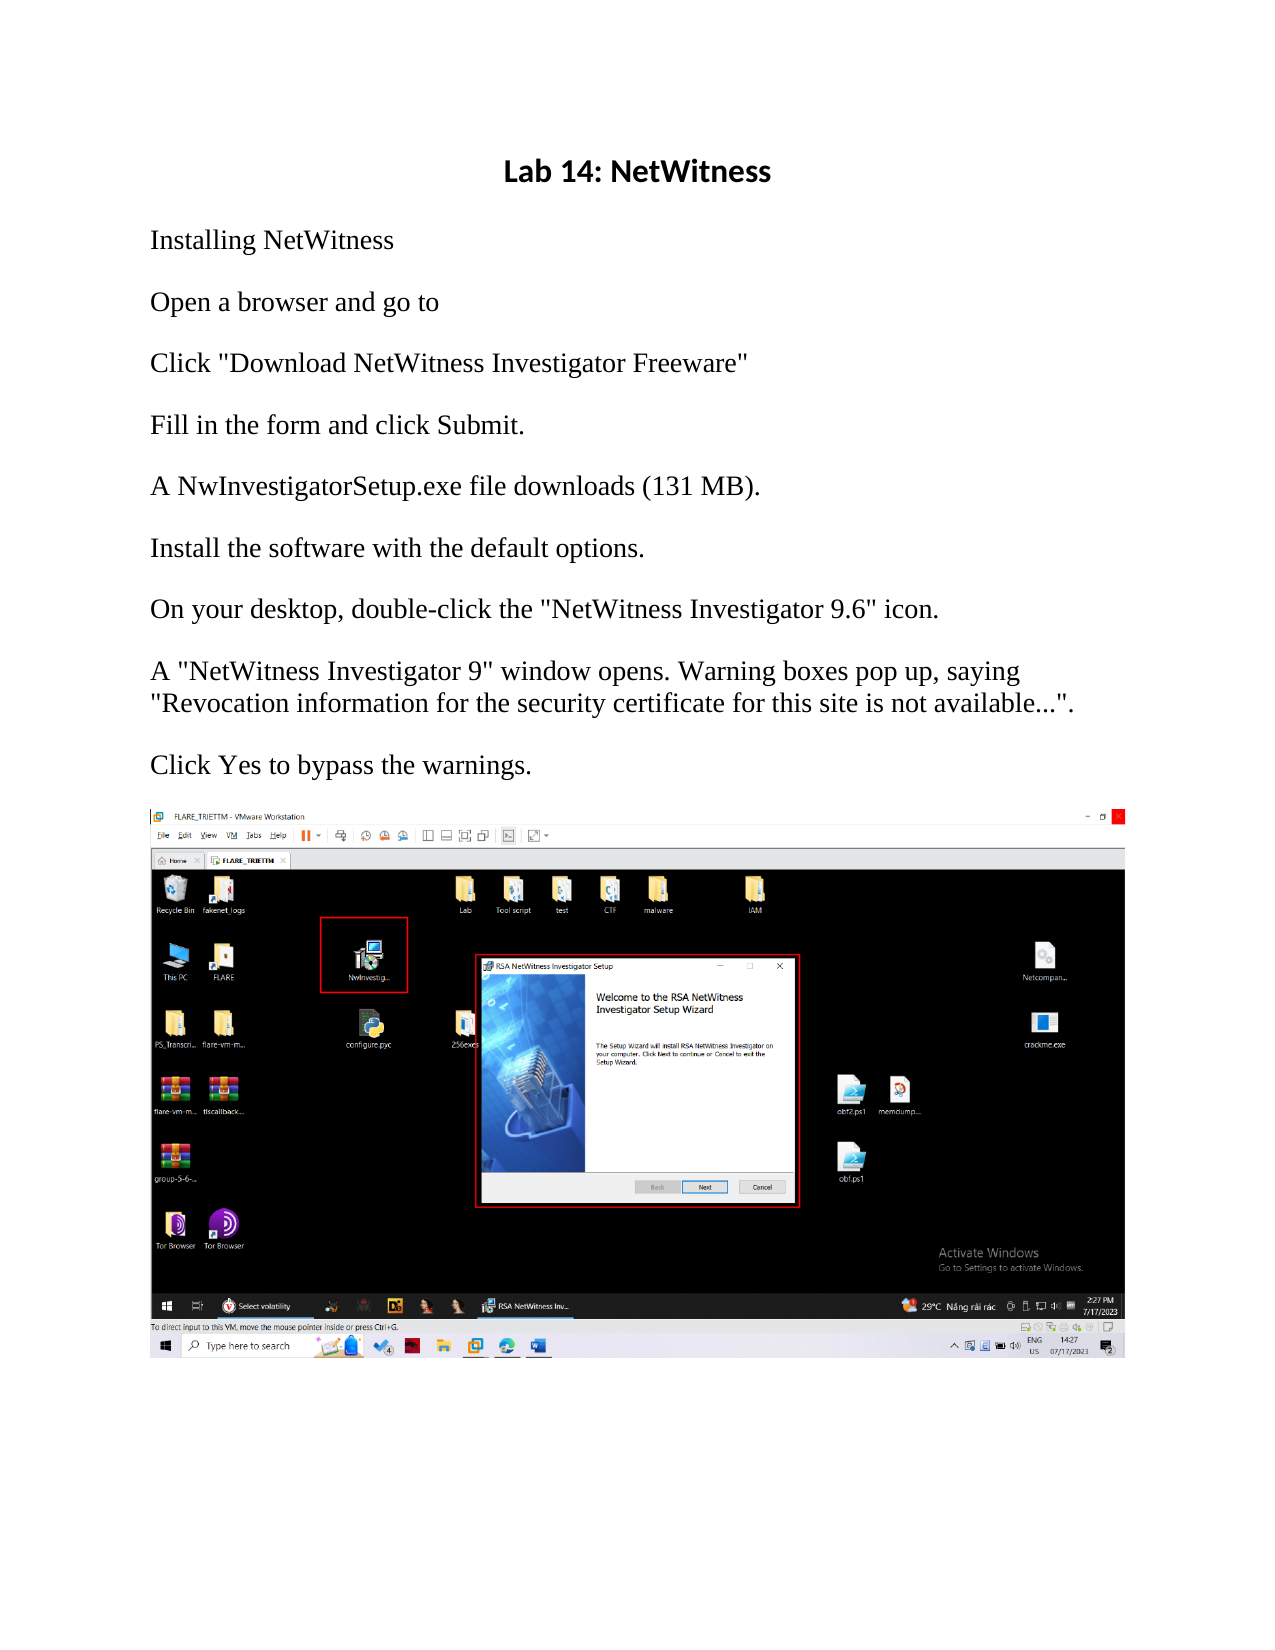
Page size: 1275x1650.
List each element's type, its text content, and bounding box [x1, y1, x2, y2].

text Click Yes to bypass the warnings. [150, 748, 1125, 780]
text A "NetWitness Investigator 9" window opens. Warning boxes pop up, saying "Revocation information for the security certificate for this site is not available...". [150, 654, 1125, 719]
picture [150, 809, 1125, 1358]
text Fill in the form and click Submit. [150, 408, 1125, 440]
text On your desktop, double-click the "NetWitness Investigator 9.6" icon. [150, 592, 1125, 625]
text Click "Download NetWitness Investigator Freeware" [150, 346, 1125, 379]
text Install the software with the default options. [150, 531, 1125, 563]
text A NwInvestigatorSetup.exe file downloads (131 MB). [150, 469, 1125, 502]
text Open a browser and go to [150, 285, 1125, 317]
text Installing NetWitness [150, 223, 1125, 256]
text Lab 14: NetWitness [150, 150, 1125, 191]
